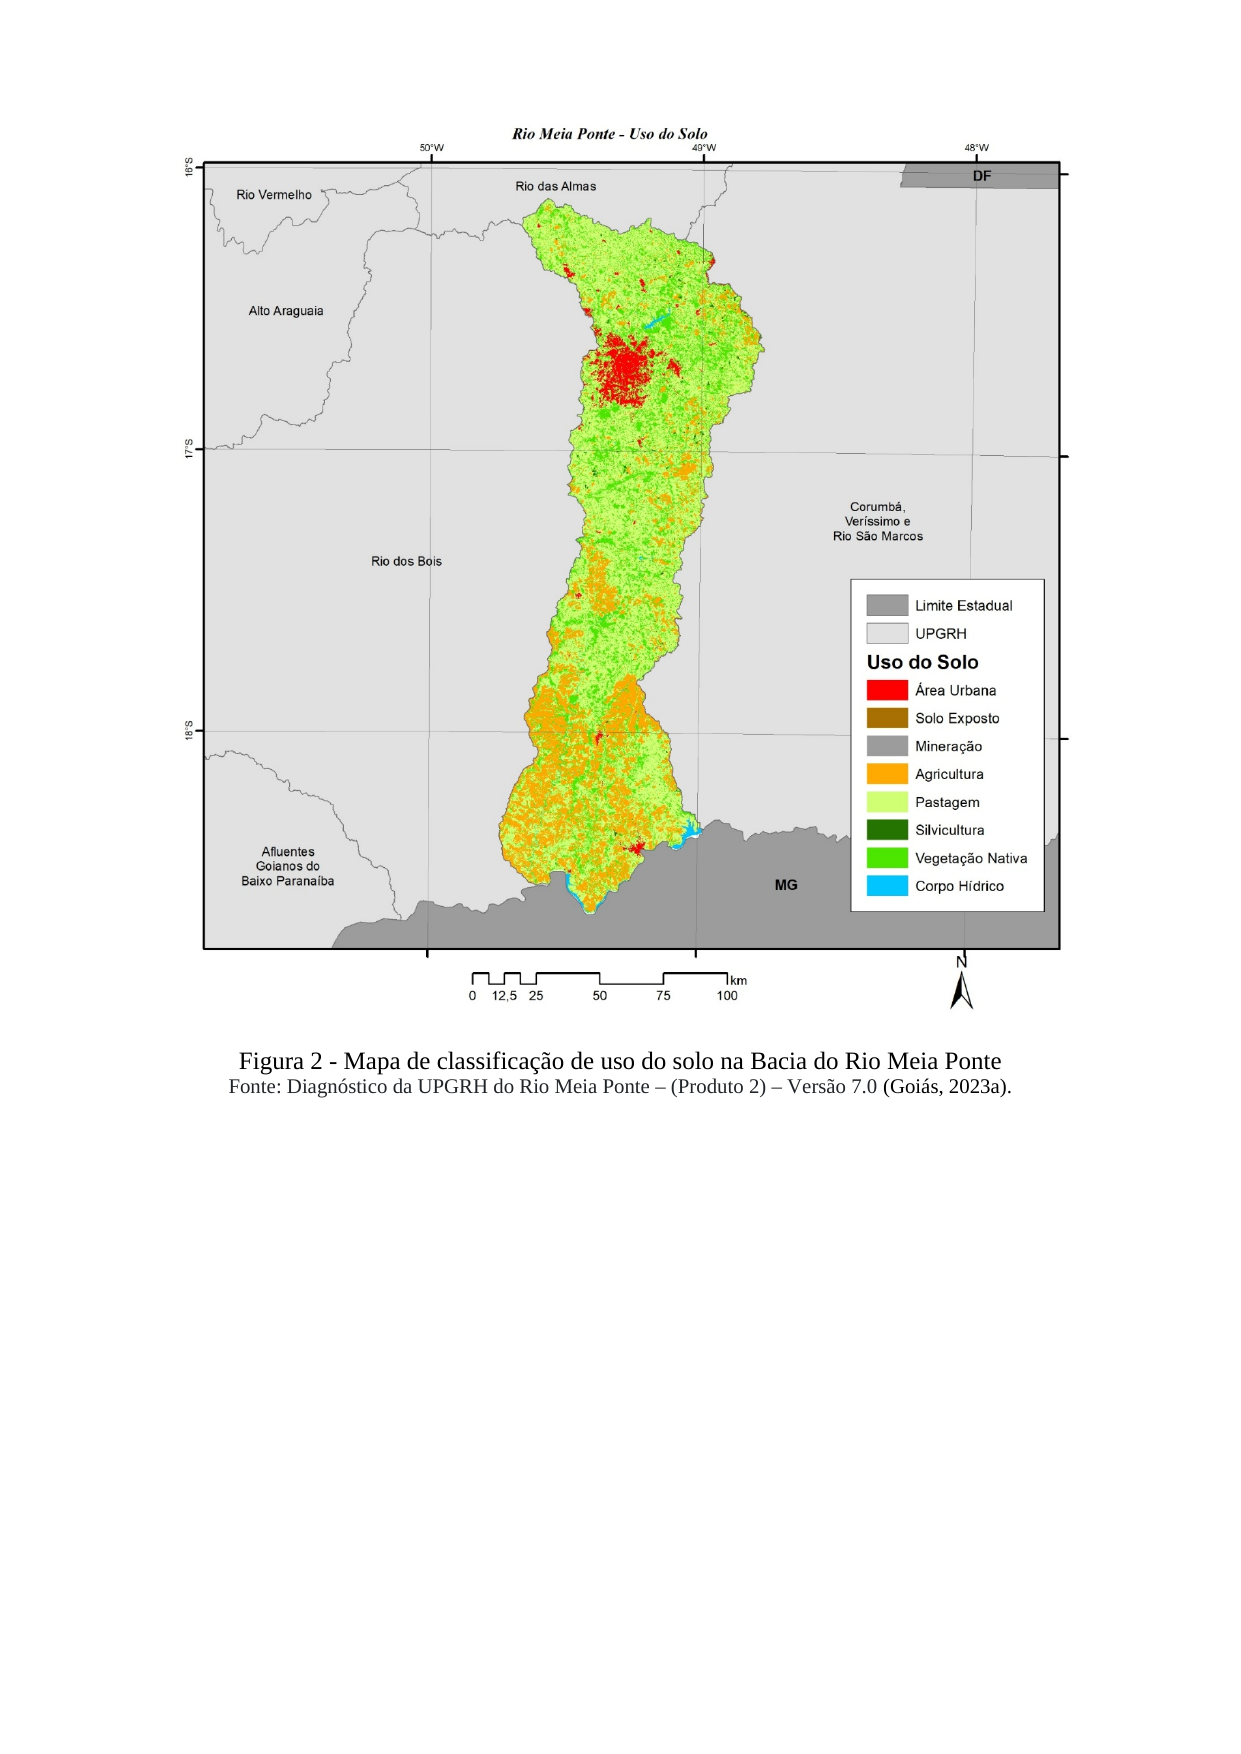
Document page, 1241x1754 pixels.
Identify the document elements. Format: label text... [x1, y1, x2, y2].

picture [177, 118, 1076, 1017]
text Figura 2 - Mapa de classificação de uso do solo na Bacia do Rio Meia Ponte [177, 1046, 1063, 1074]
text Fonte: Diagnóstico da UPGRH do Rio Meia Ponte – (Produto 2) – Versão 7.0 (Goiás, 2023a). [177, 1074, 1063, 1098]
